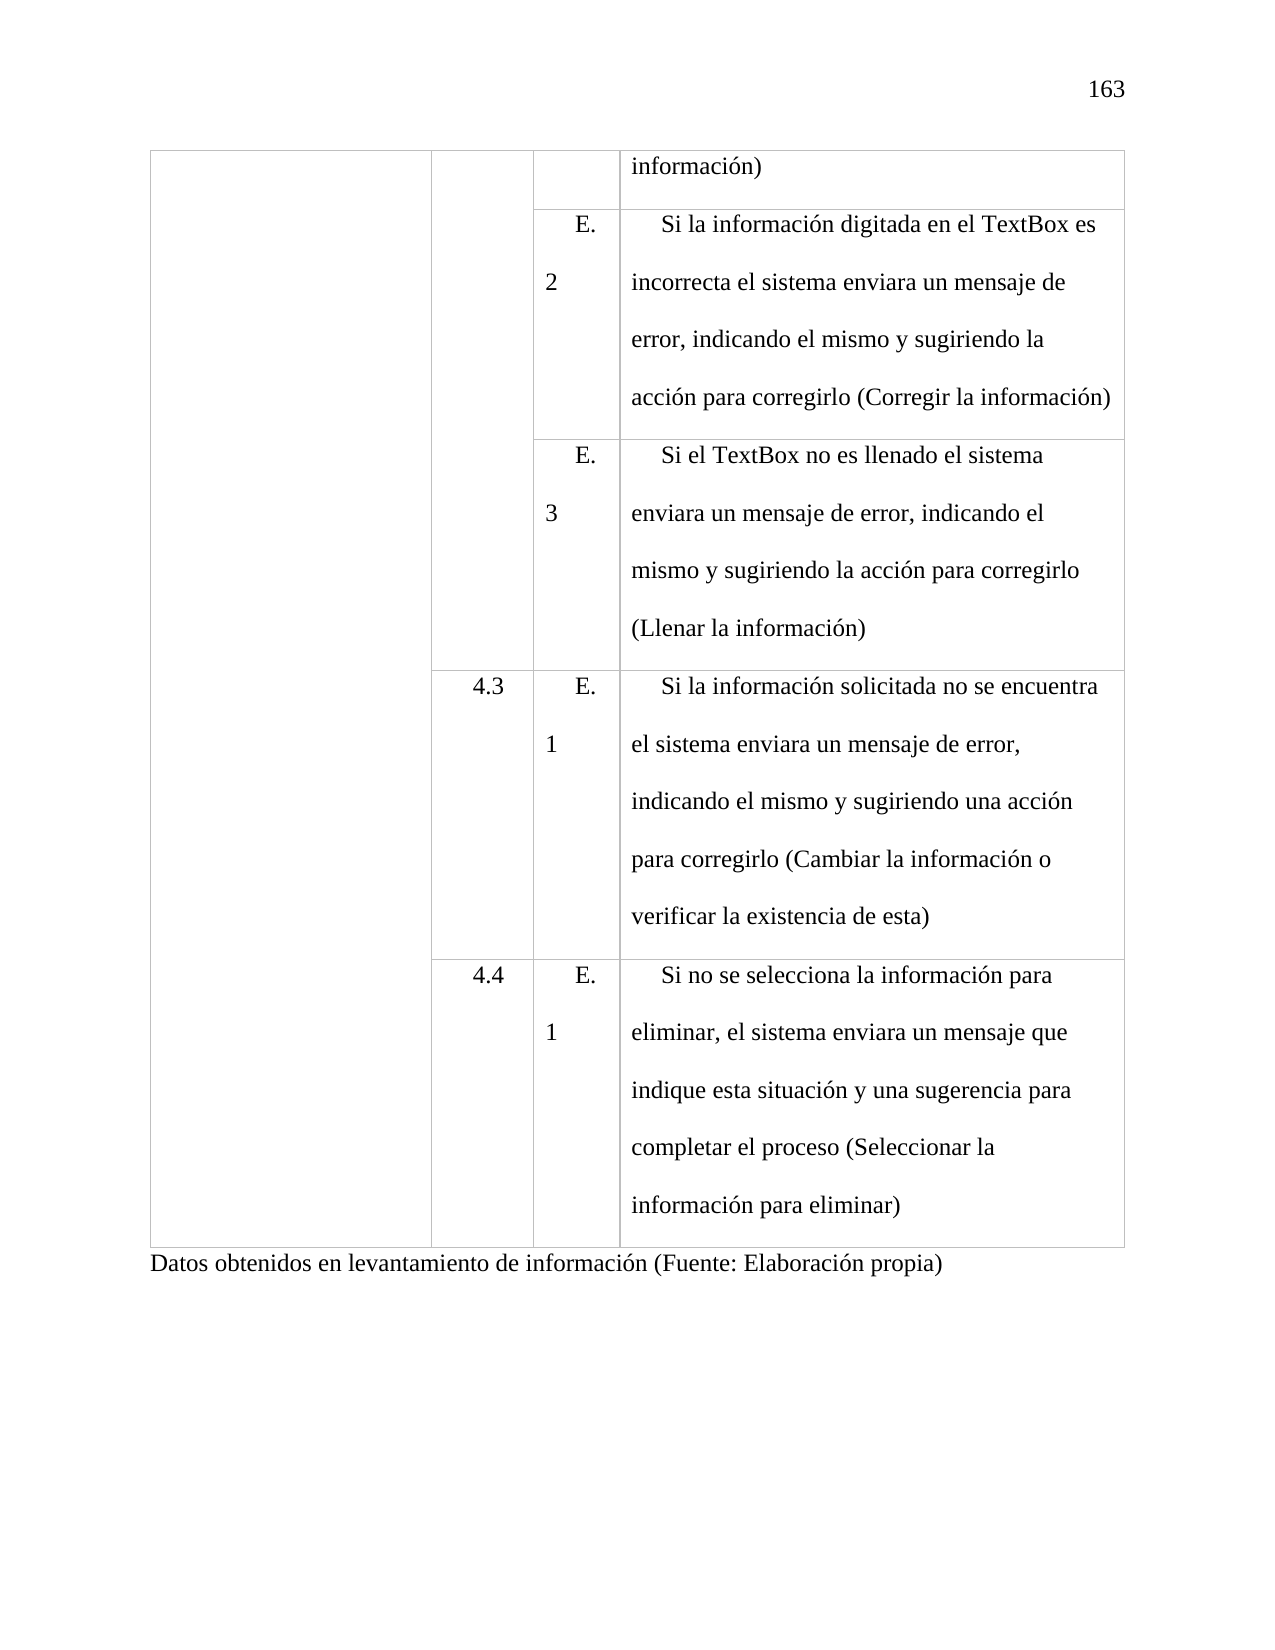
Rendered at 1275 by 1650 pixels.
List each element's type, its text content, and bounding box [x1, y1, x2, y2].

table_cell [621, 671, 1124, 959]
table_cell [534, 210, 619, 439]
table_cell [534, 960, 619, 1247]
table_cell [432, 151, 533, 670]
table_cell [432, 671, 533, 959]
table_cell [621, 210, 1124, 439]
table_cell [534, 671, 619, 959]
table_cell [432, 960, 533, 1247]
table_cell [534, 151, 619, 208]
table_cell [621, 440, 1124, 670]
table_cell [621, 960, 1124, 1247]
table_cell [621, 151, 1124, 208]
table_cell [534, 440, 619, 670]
text Datos obtenidos en levantamiento de información (Fuente: Elaboración propia) [150, 1248, 1125, 1277]
